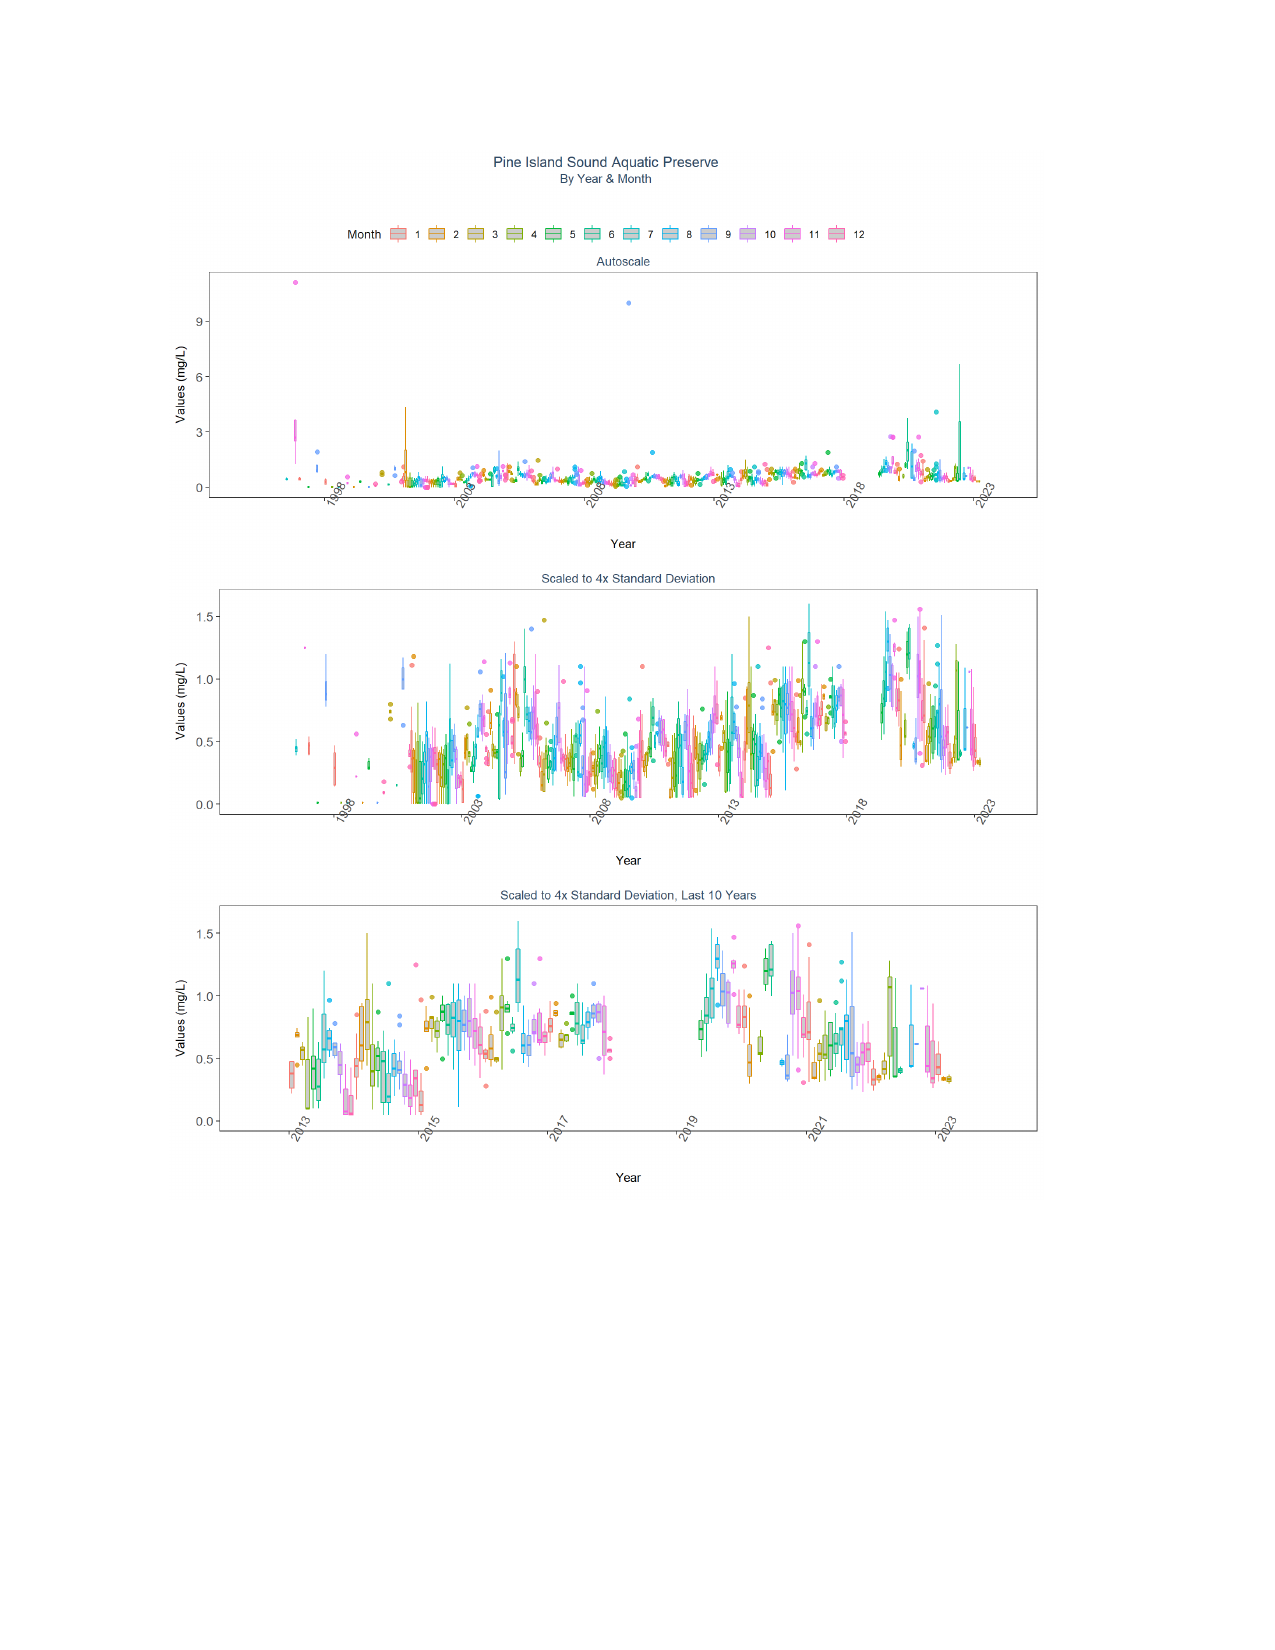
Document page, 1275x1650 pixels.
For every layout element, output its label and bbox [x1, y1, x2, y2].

picture [168, 150, 1044, 1200]
